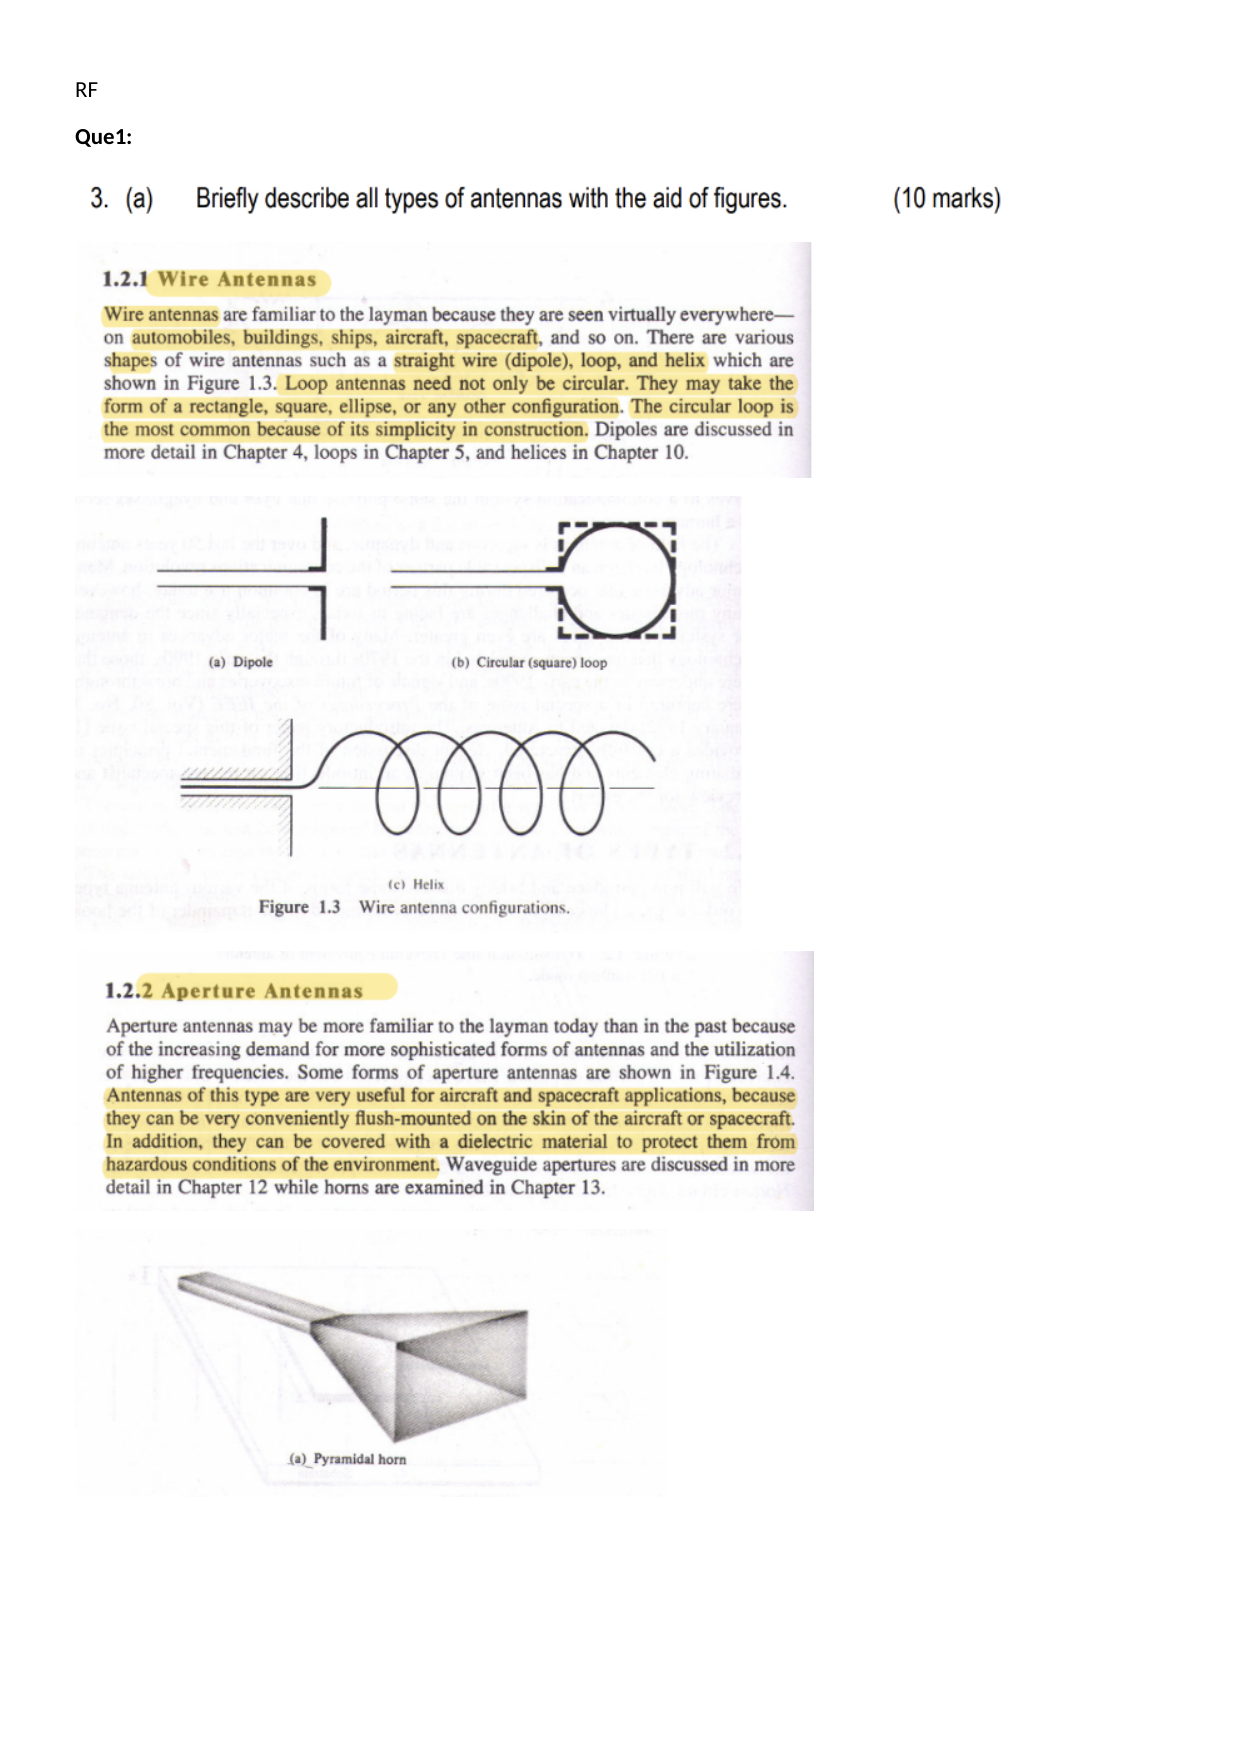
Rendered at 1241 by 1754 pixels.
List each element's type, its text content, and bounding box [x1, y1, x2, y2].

picture [75, 168, 1013, 224]
picture [75, 242, 812, 478]
picture [75, 496, 742, 933]
text RF [75, 75, 1165, 103]
picture [75, 951, 814, 1211]
text Que1: [75, 122, 1165, 150]
picture [75, 1229, 668, 1497]
